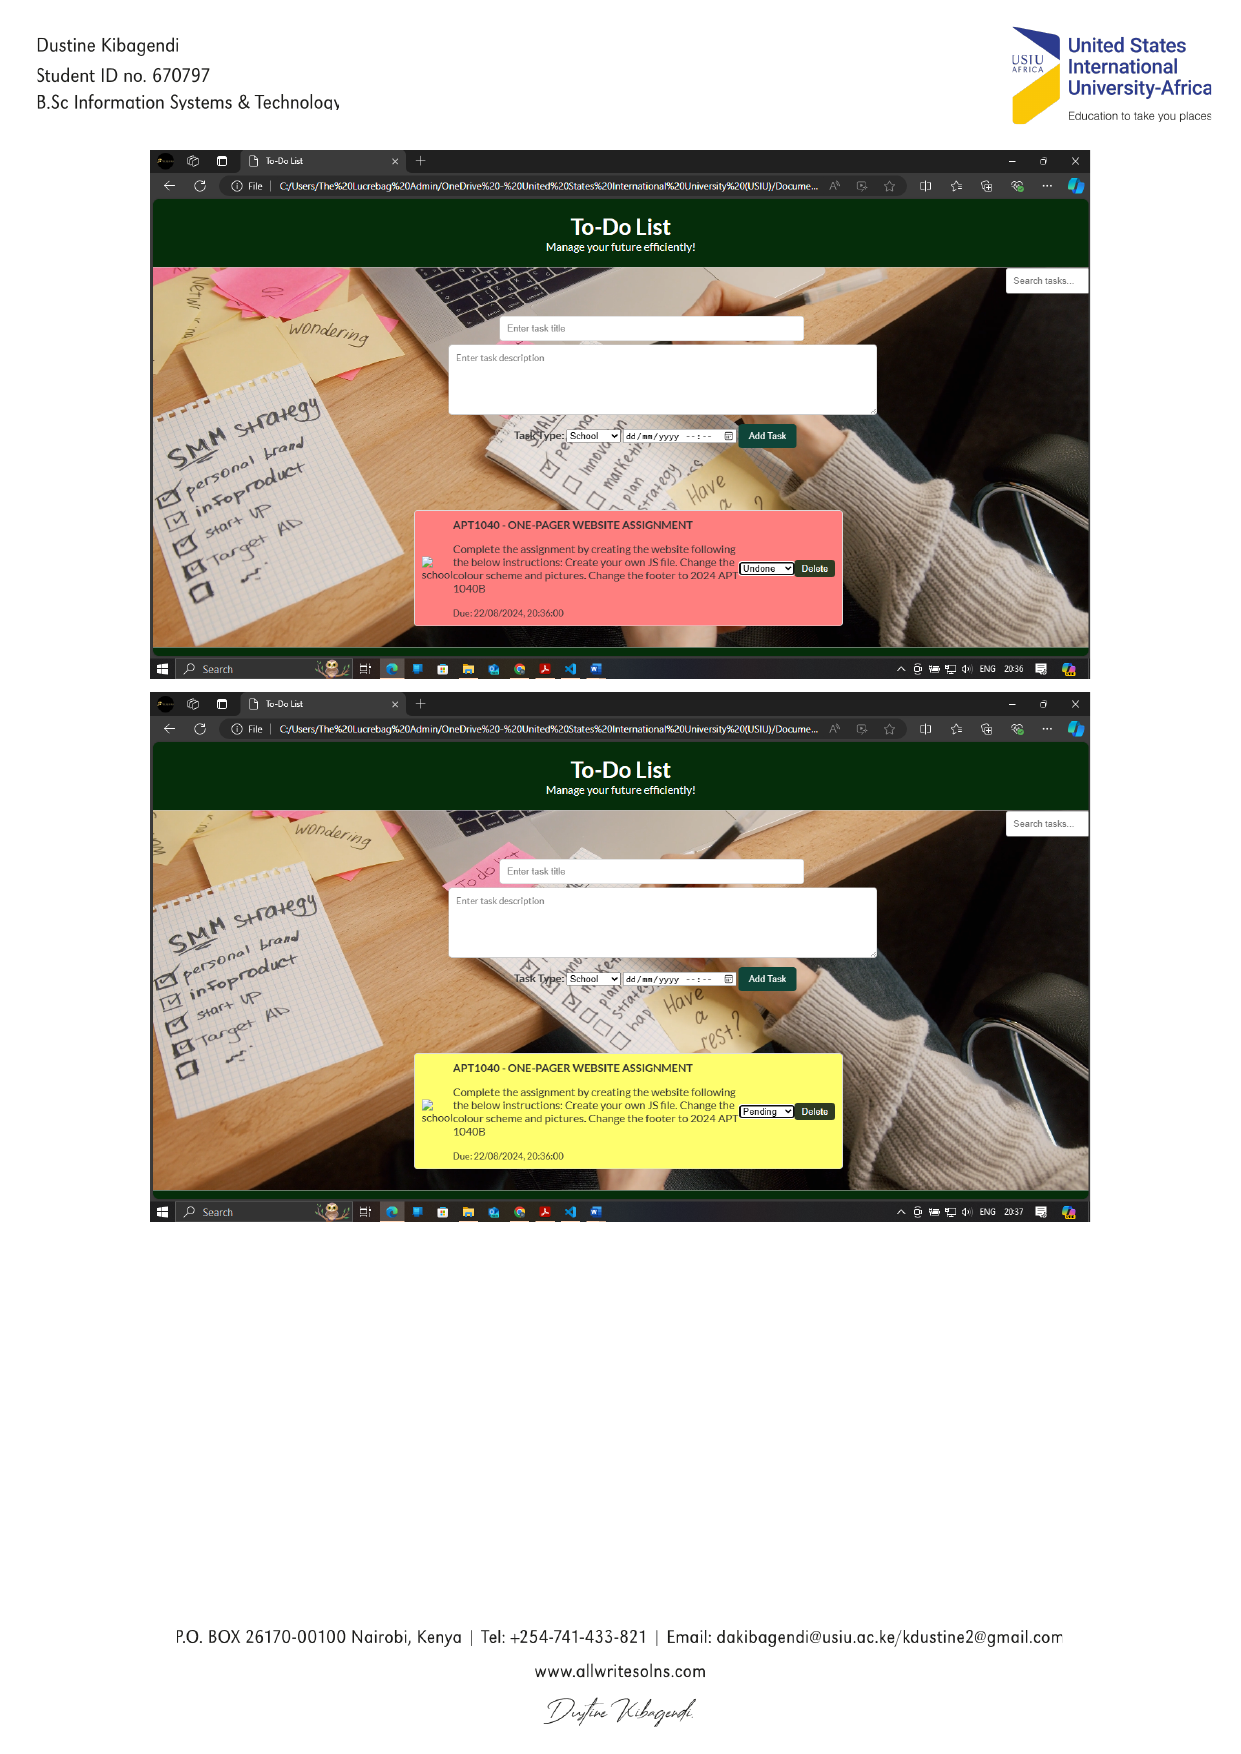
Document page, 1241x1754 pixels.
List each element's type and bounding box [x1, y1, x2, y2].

picture [174, 1630, 1062, 1727]
picture [150, 692, 1091, 1222]
picture [1011, 26, 1212, 124]
picture [36, 37, 339, 110]
picture [150, 150, 1091, 679]
